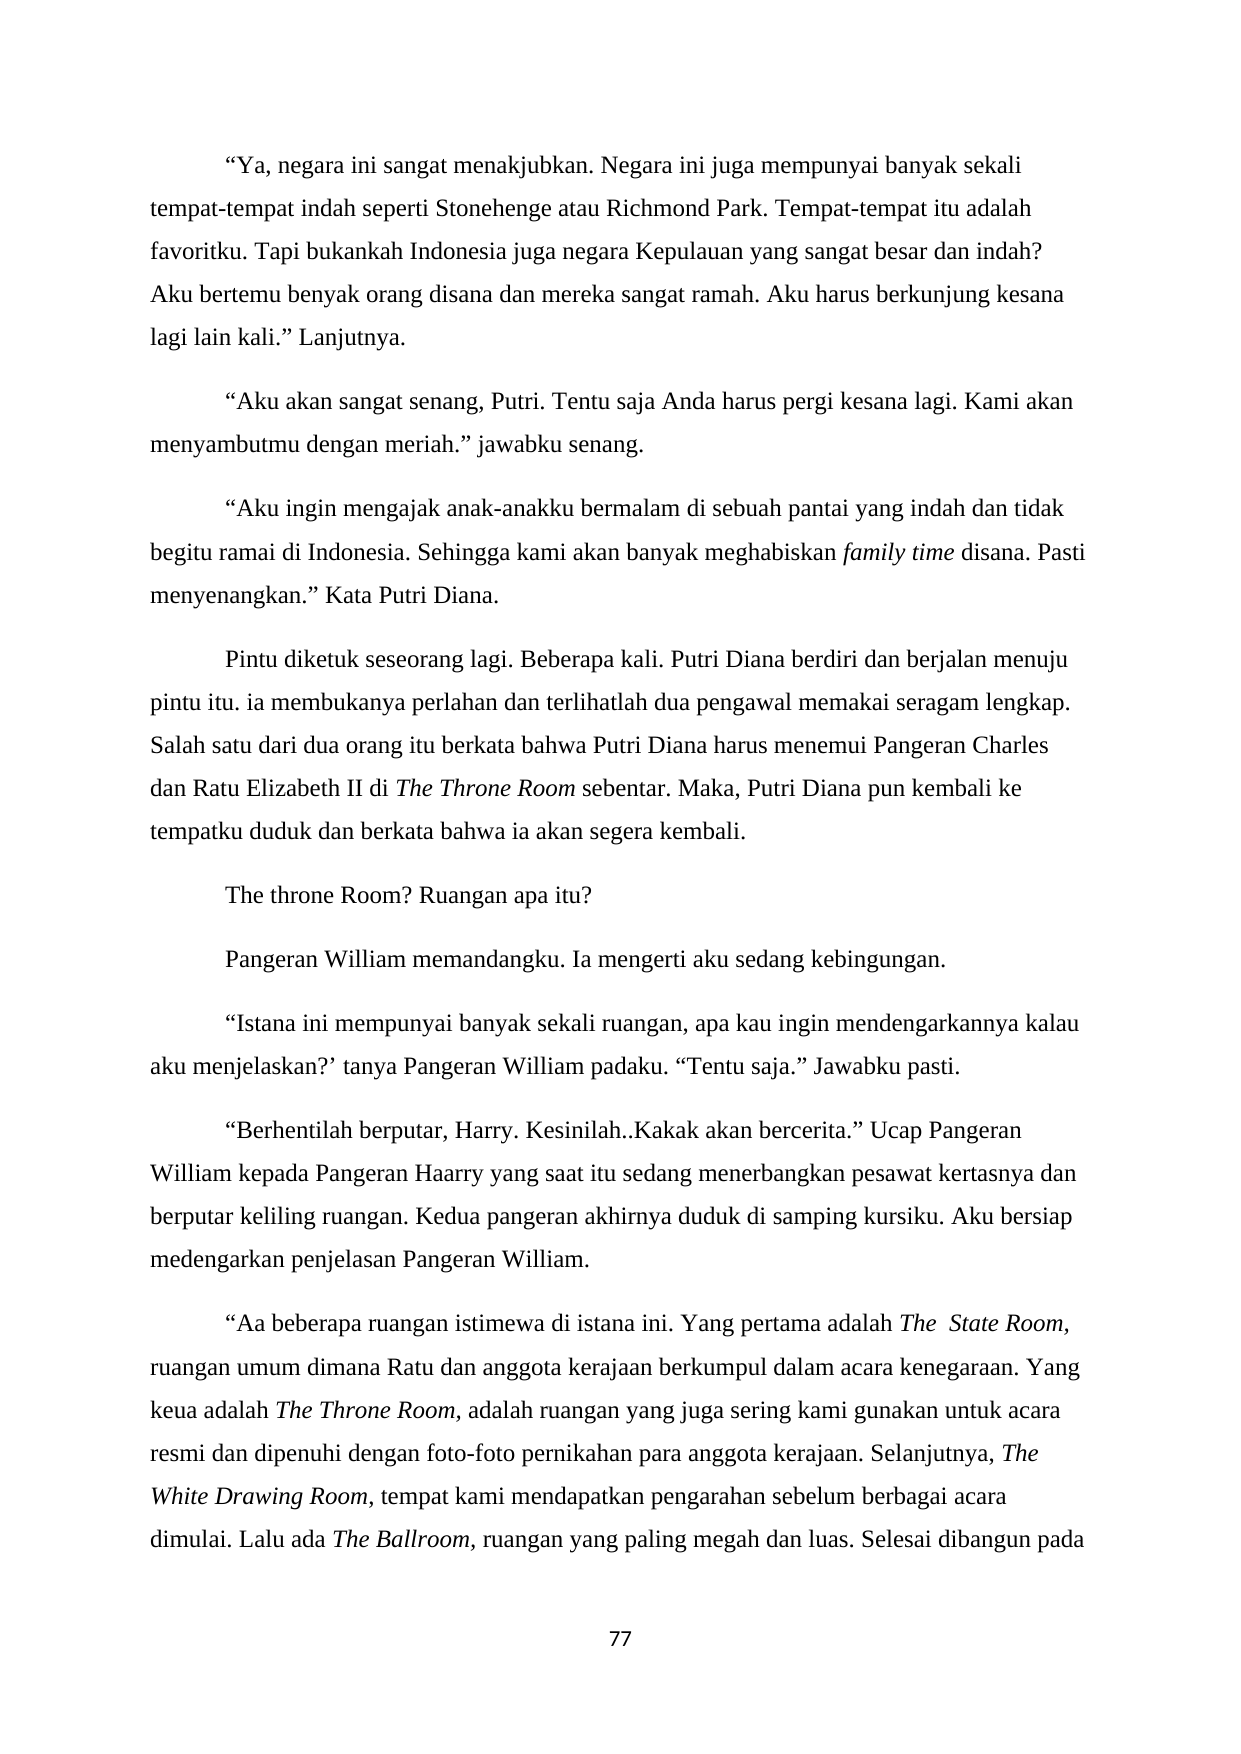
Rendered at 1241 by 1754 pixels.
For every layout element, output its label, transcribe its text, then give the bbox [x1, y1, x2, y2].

text Pintu diketuk seseorang lagi. Beberapa kali. Putri Diana berdiri dan berjalan menuju pintu itu. ia membukanya perlahan dan terlihatlah dua pengawal memakai seragam lengkap. Salah satu dari dua orang itu berkata bahwa Putri Diana harus menemui Pangeran Charles dan Ratu Elizabeth II di The Throne Room sebentar. Maka, Putri Diana pun kembali ke tempatku duduk dan berkata bahwa ia akan segera kembali. [150, 644, 1090, 845]
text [150, 1308, 1090, 1553]
text “Istana ini mempunyai banyak sekali ruangan, apa kau ingin mendengarkannya kalau aku menjelaskan?’ tanya Pangeran William padaku. “Tentu saja.” Jawabku pasti. [150, 1008, 1090, 1080]
text “Aku ingin mengajak anak-anakku bermalam di sebuah pantai yang indah dan tidak begitu ramai di Indonesia. Sehingga kami akan banyak meghabiskan family time disana. Pasti menyenangkan.” Kata Putri Diana. [150, 493, 1090, 608]
text The throne Room? Ruangan apa itu? [150, 880, 1090, 909]
text “Aku akan sangat senang, Putri. Tentu saja Anda harus pergi kesana lagi. Kami akan menyambutmu dengan meriah.” jawabku senang. [150, 386, 1090, 458]
text “Berhentilah berputar, Harry. Kesinilah..Kakak akan bercerita.” Ucap Pangeran William kepada Pangeran Haarry yang saat itu sedang menerbangkan pesawat kertasnya dan berputar keliling ruangan. Kedua pangeran akhirnya duduk di samping kursiku. Aku bersiap medengarkan penjelasan Pangeran William. [150, 1115, 1090, 1273]
text Pangeran William memandangku. Ia mengerti aku sedang kebingungan. [150, 944, 1090, 973]
text “Ya, negara ini sangat menakjubkan. Negara ini juga mempunyai banyak sekali tempat-tempat indah seperti Stonehenge atau Richmond Park. Tempat-tempat itu adalah favoritku. Tapi bukankah Indonesia juga negara Kepulauan yang sangat besar dan indah? Aku bertemu benyak orang disana dan mereka sangat ramah. Aku harus berkunjung kesana lagi lain kali.” Lanjutnya. [150, 150, 1090, 351]
